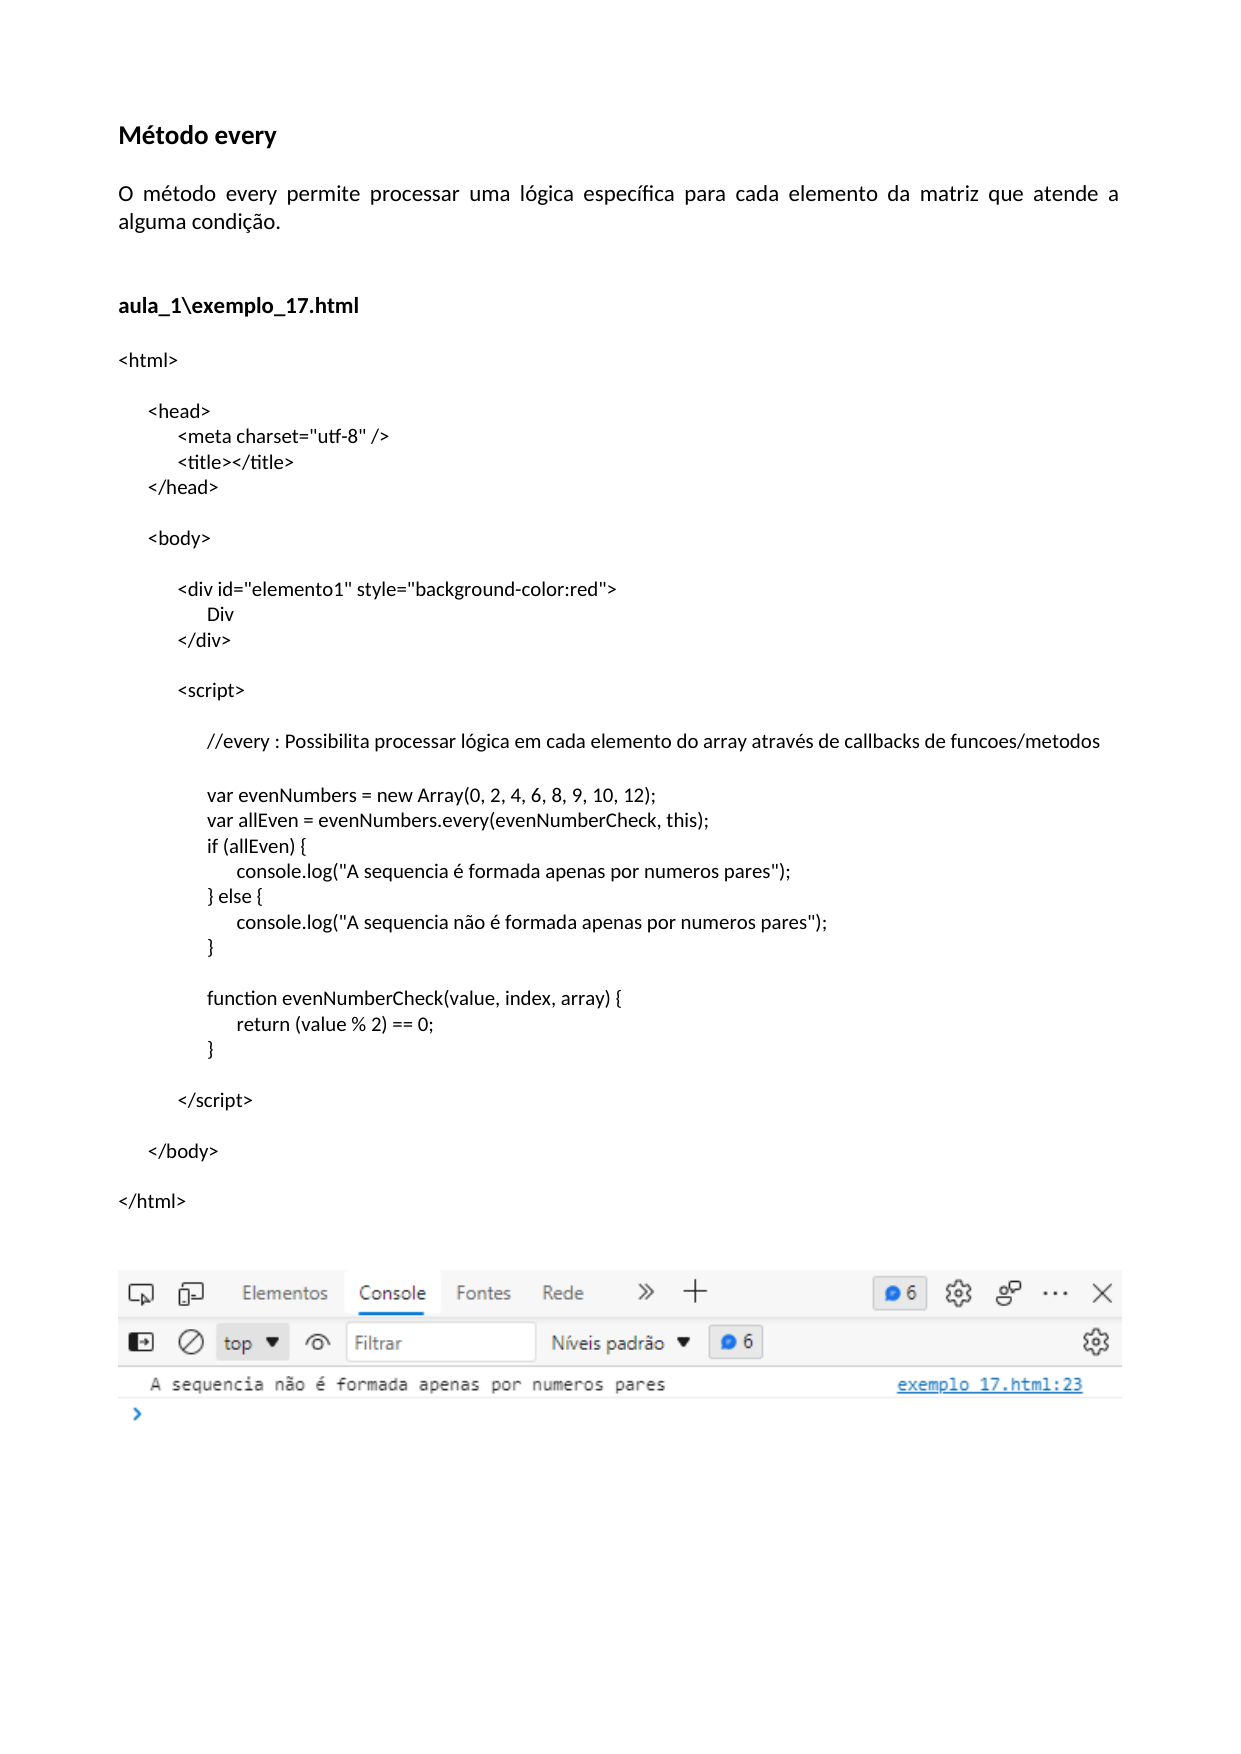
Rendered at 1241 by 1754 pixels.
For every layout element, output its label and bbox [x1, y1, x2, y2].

picture [118, 1270, 1123, 1444]
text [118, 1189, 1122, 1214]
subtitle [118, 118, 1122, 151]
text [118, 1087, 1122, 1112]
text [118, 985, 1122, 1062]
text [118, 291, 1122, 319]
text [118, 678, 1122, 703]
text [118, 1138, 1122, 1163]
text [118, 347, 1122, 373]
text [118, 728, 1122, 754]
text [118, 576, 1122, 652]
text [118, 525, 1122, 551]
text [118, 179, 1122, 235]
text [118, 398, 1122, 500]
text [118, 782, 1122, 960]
